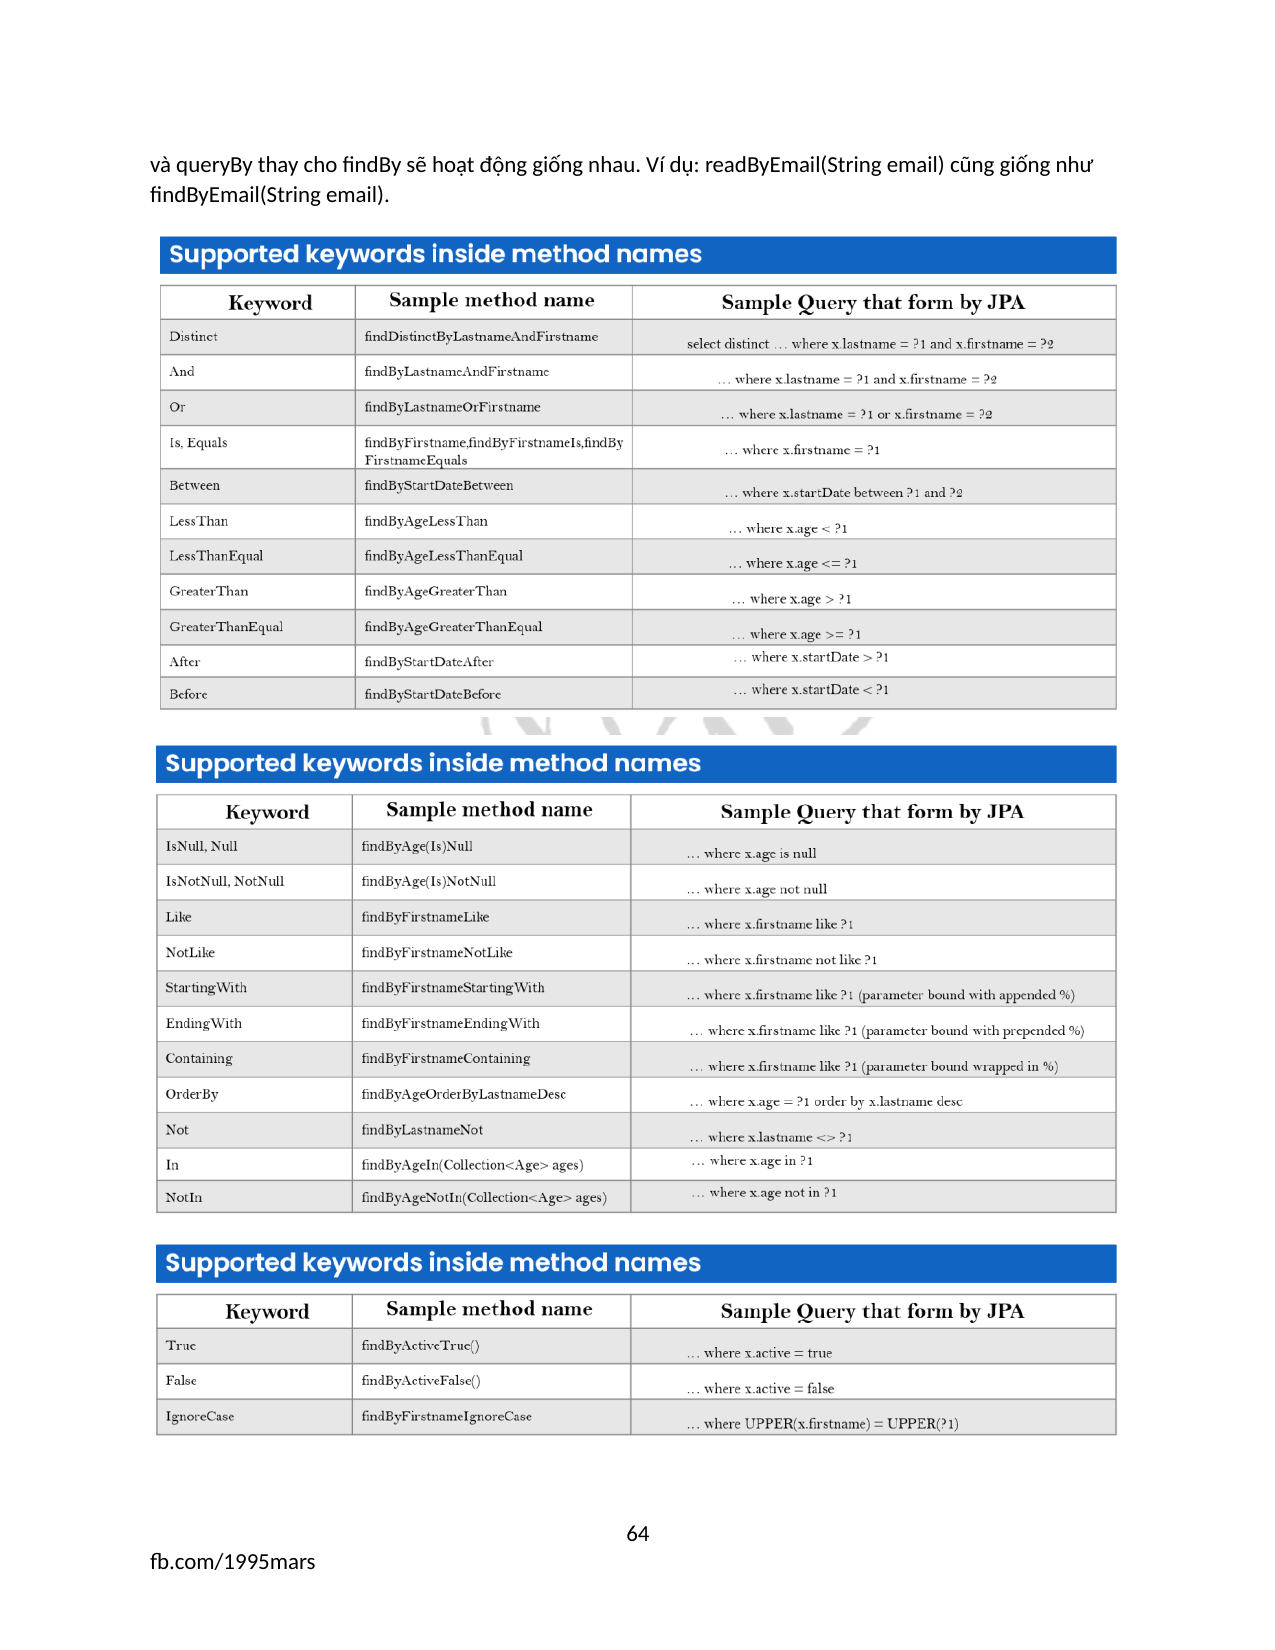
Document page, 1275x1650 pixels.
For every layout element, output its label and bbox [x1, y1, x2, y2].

picture [150, 735, 1125, 1219]
text [150, 150, 1125, 208]
picture [150, 227, 1125, 717]
picture [150, 1237, 1125, 1442]
